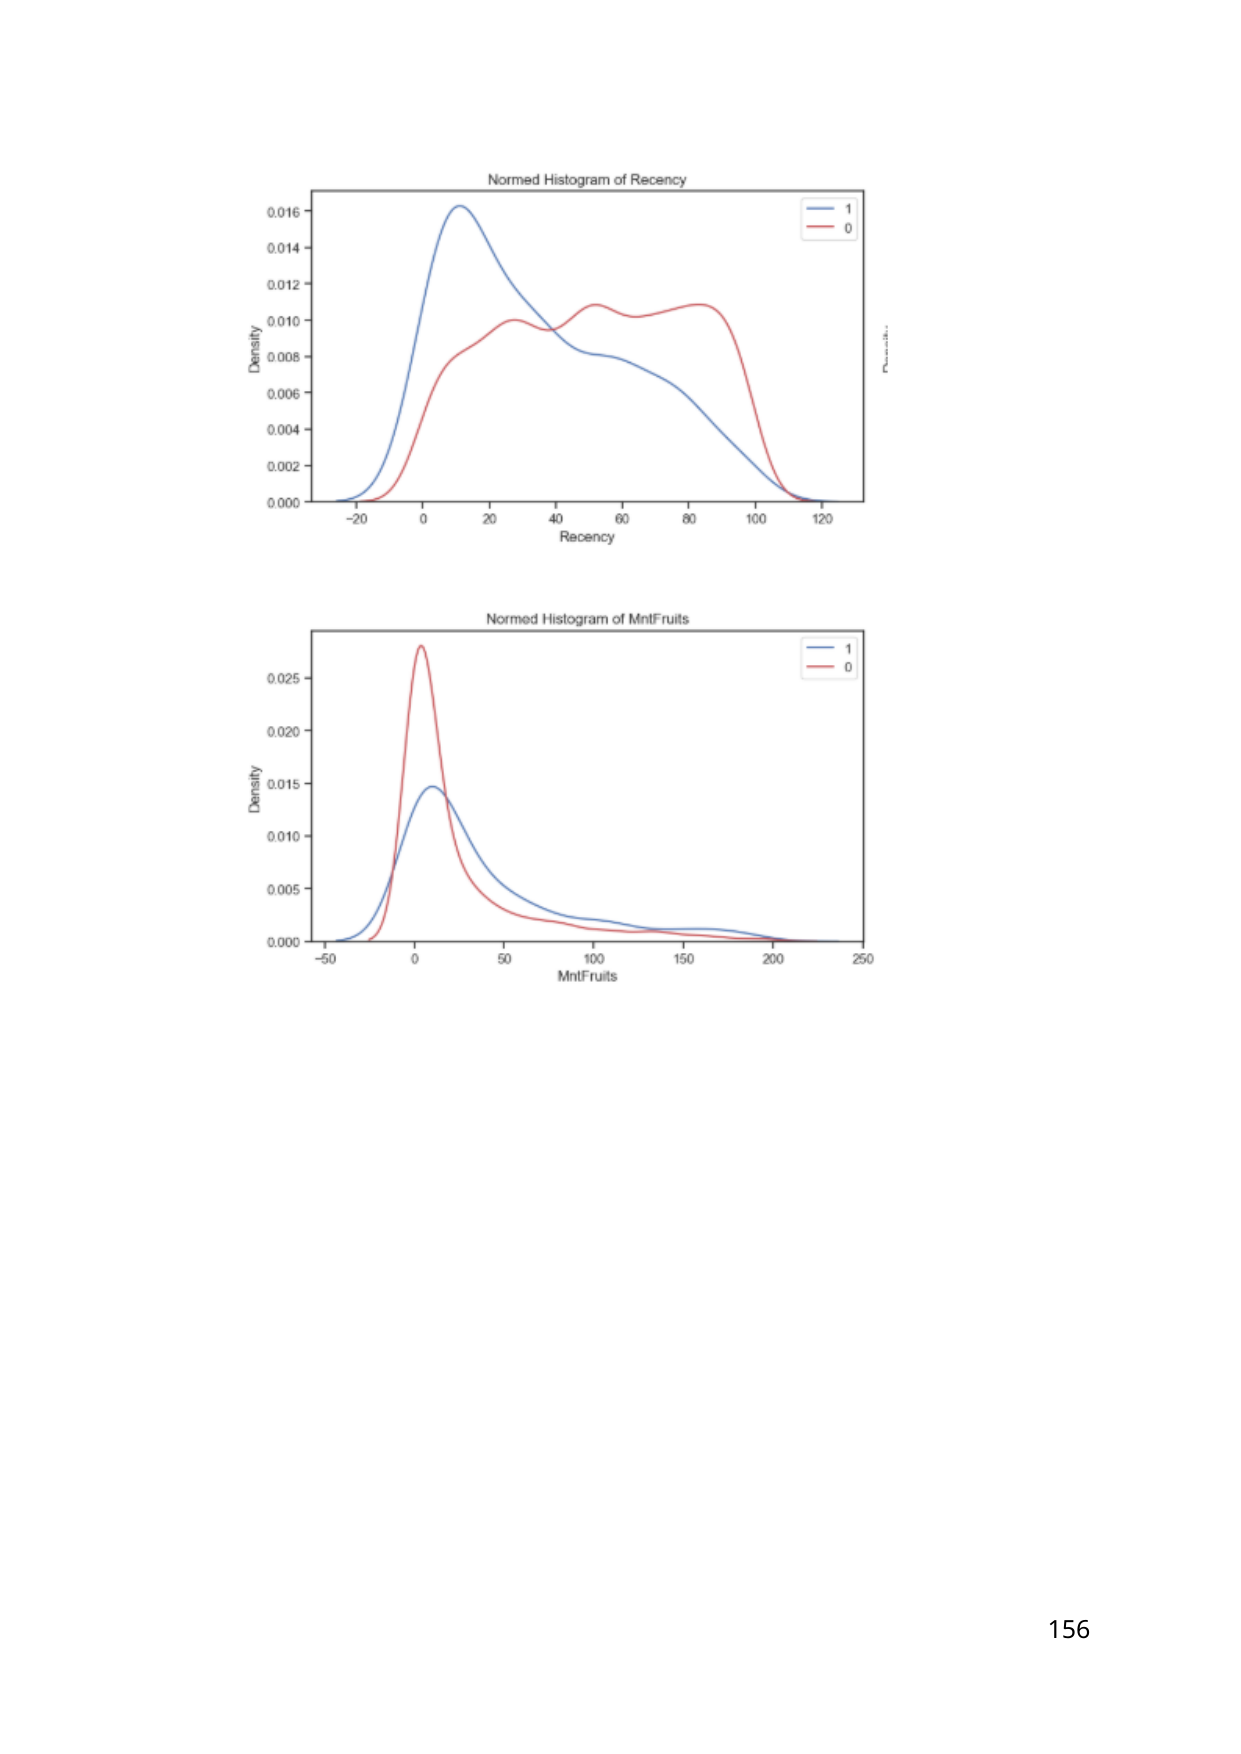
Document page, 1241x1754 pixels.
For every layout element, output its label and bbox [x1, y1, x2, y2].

picture [225, 150, 888, 999]
